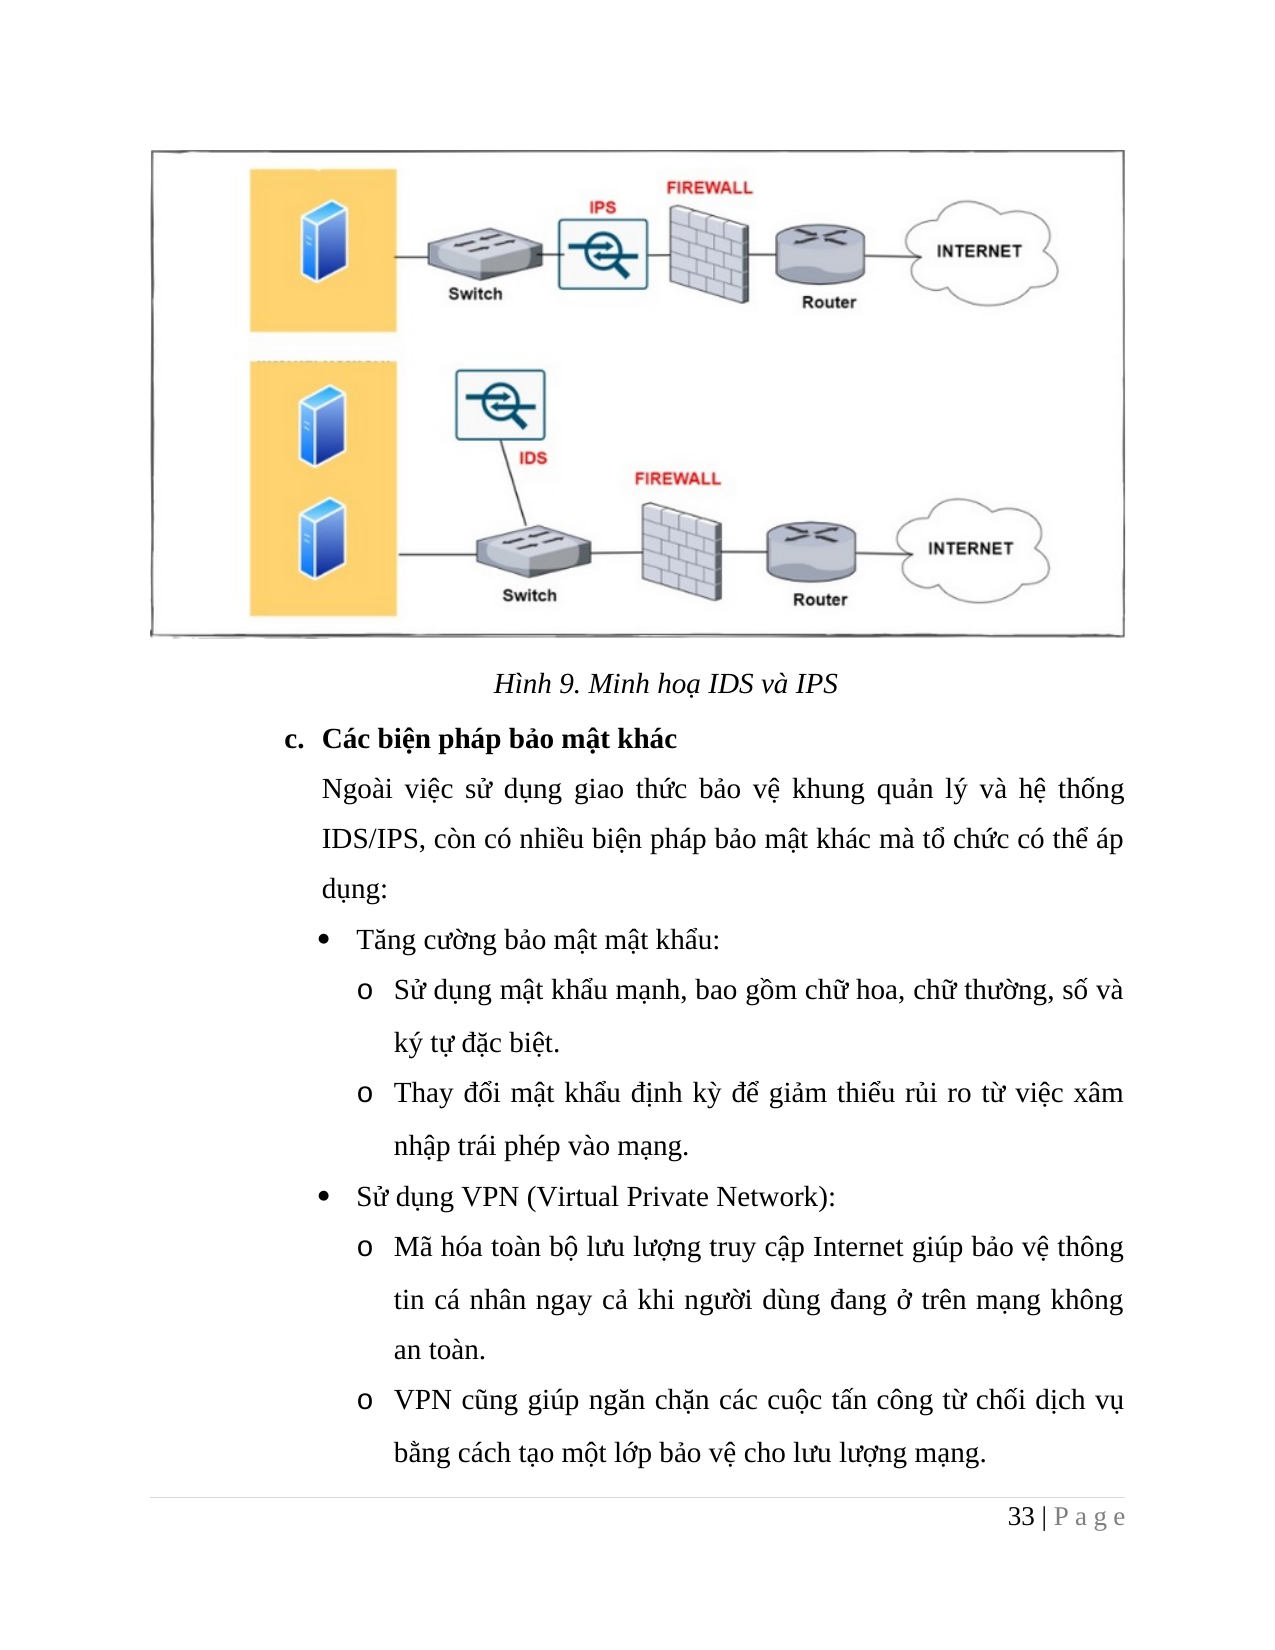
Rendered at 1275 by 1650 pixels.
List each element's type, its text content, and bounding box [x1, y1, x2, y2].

picture [150, 150, 1125, 639]
list Ngoài việc sử dụng giao thức bảo vệ khung quản lý và hệ thống IDS/IPS, còn có nhiều biện pháp bảo mật khác mà tổ chức có thể áp dụng: [322, 771, 1125, 905]
text Hình 9. Minh hoạ IDS và IPS [150, 666, 1125, 700]
list Thay đổi mật khẩu định kỳ để giảm thiểu rủi ro từ việc xâm nhập trái phép vào mạng. [356, 1076, 1125, 1162]
list Các biện pháp bảo mật khác [284, 721, 1125, 754]
list Sử dụng VPN (Virtual Private Network): [319, 1179, 1125, 1212]
list Mã hóa toàn bộ lưu lượng truy cập Internet giúp bảo vệ thông tin cá nhân ngay cả khi người dùng đang ở trên mạng không an toàn. [356, 1229, 1125, 1366]
list Sử dụng mật khẩu mạnh, bao gồm chữ hoa, chữ thường, số và ký tự đặc biệt. [356, 972, 1125, 1059]
list Tăng cường bảo mật mật khẩu: [319, 922, 1125, 956]
list VPN cũng giúp ngăn chặn các cuộc tấn công từ chối dịch vụ bằng cách tạo một lớp bảo vệ cho lưu lượng mạng. [356, 1382, 1125, 1469]
